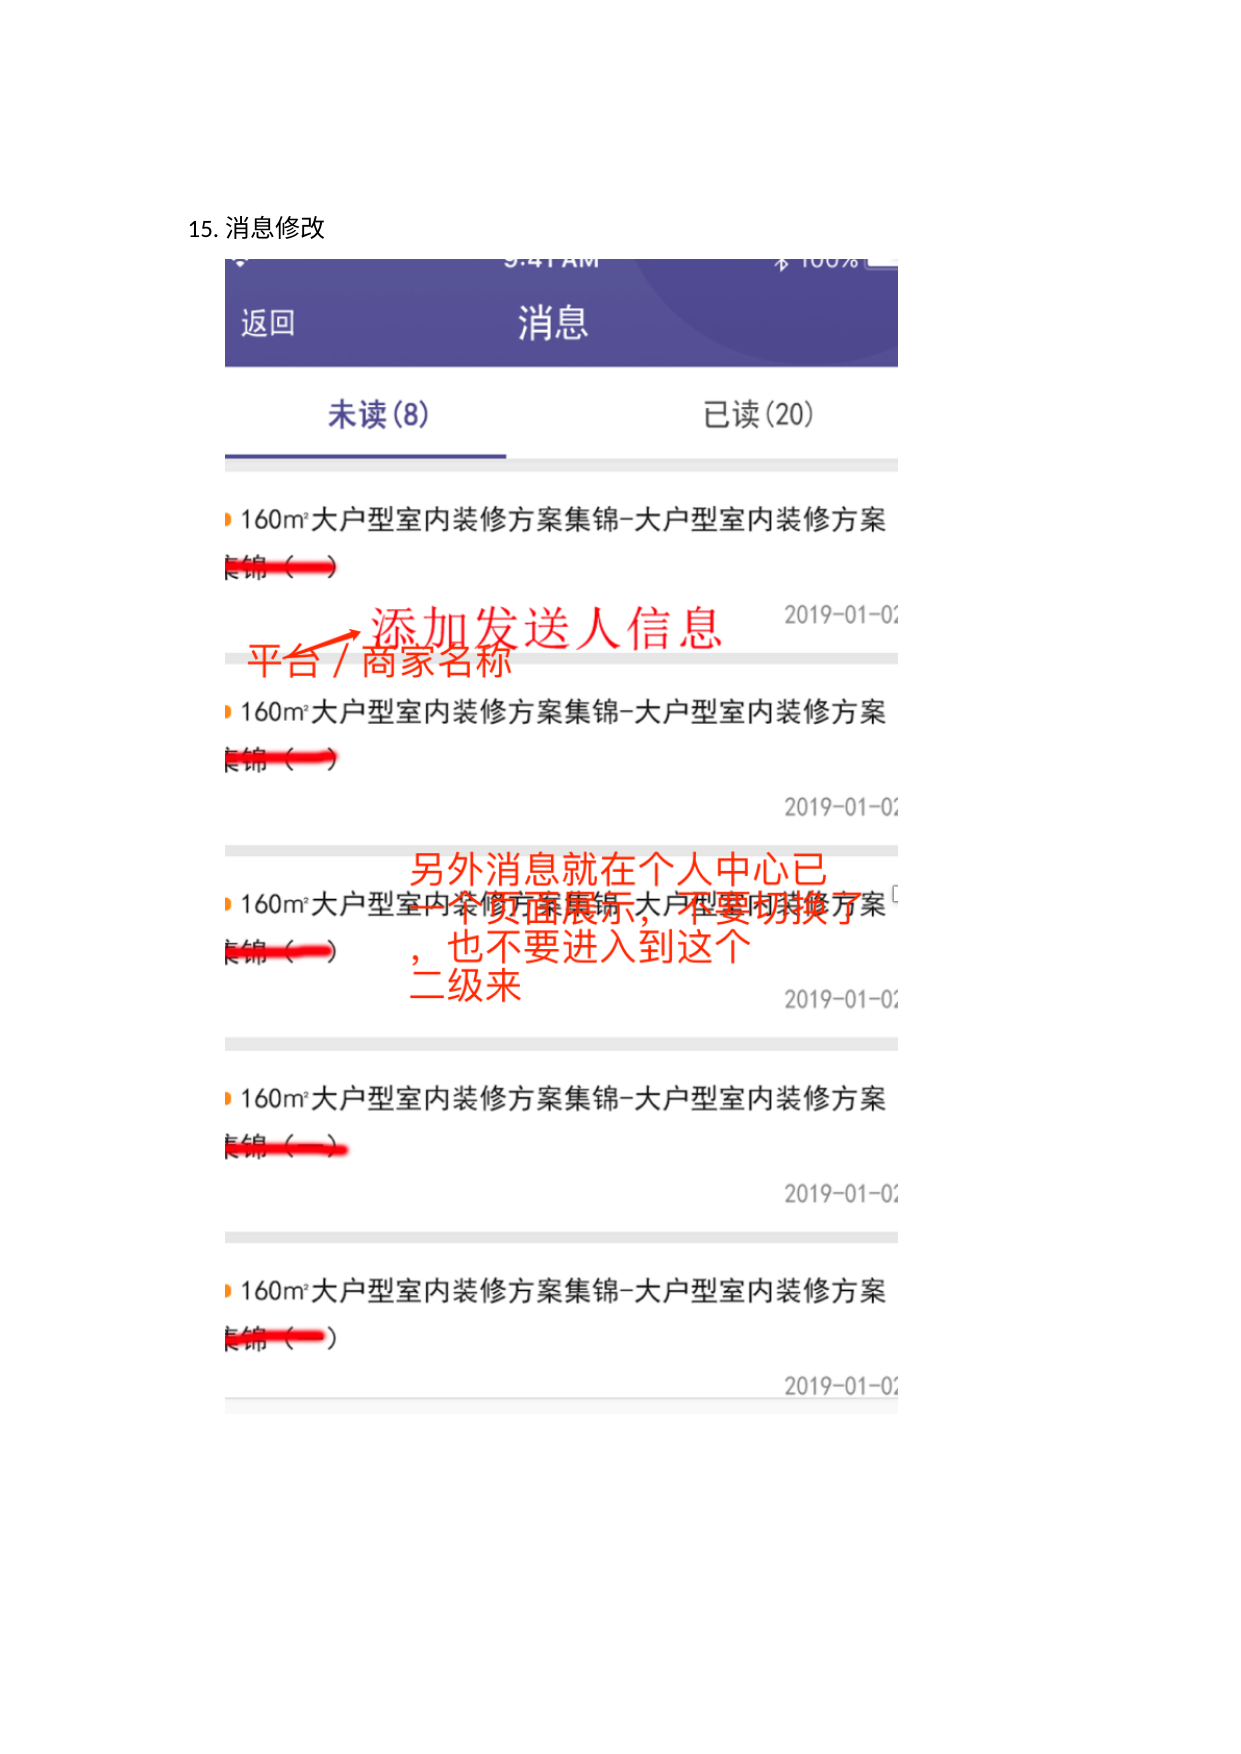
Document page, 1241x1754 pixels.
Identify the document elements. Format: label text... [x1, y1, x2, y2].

list 消息修改 [187, 194, 1053, 259]
picture [225, 259, 898, 1414]
